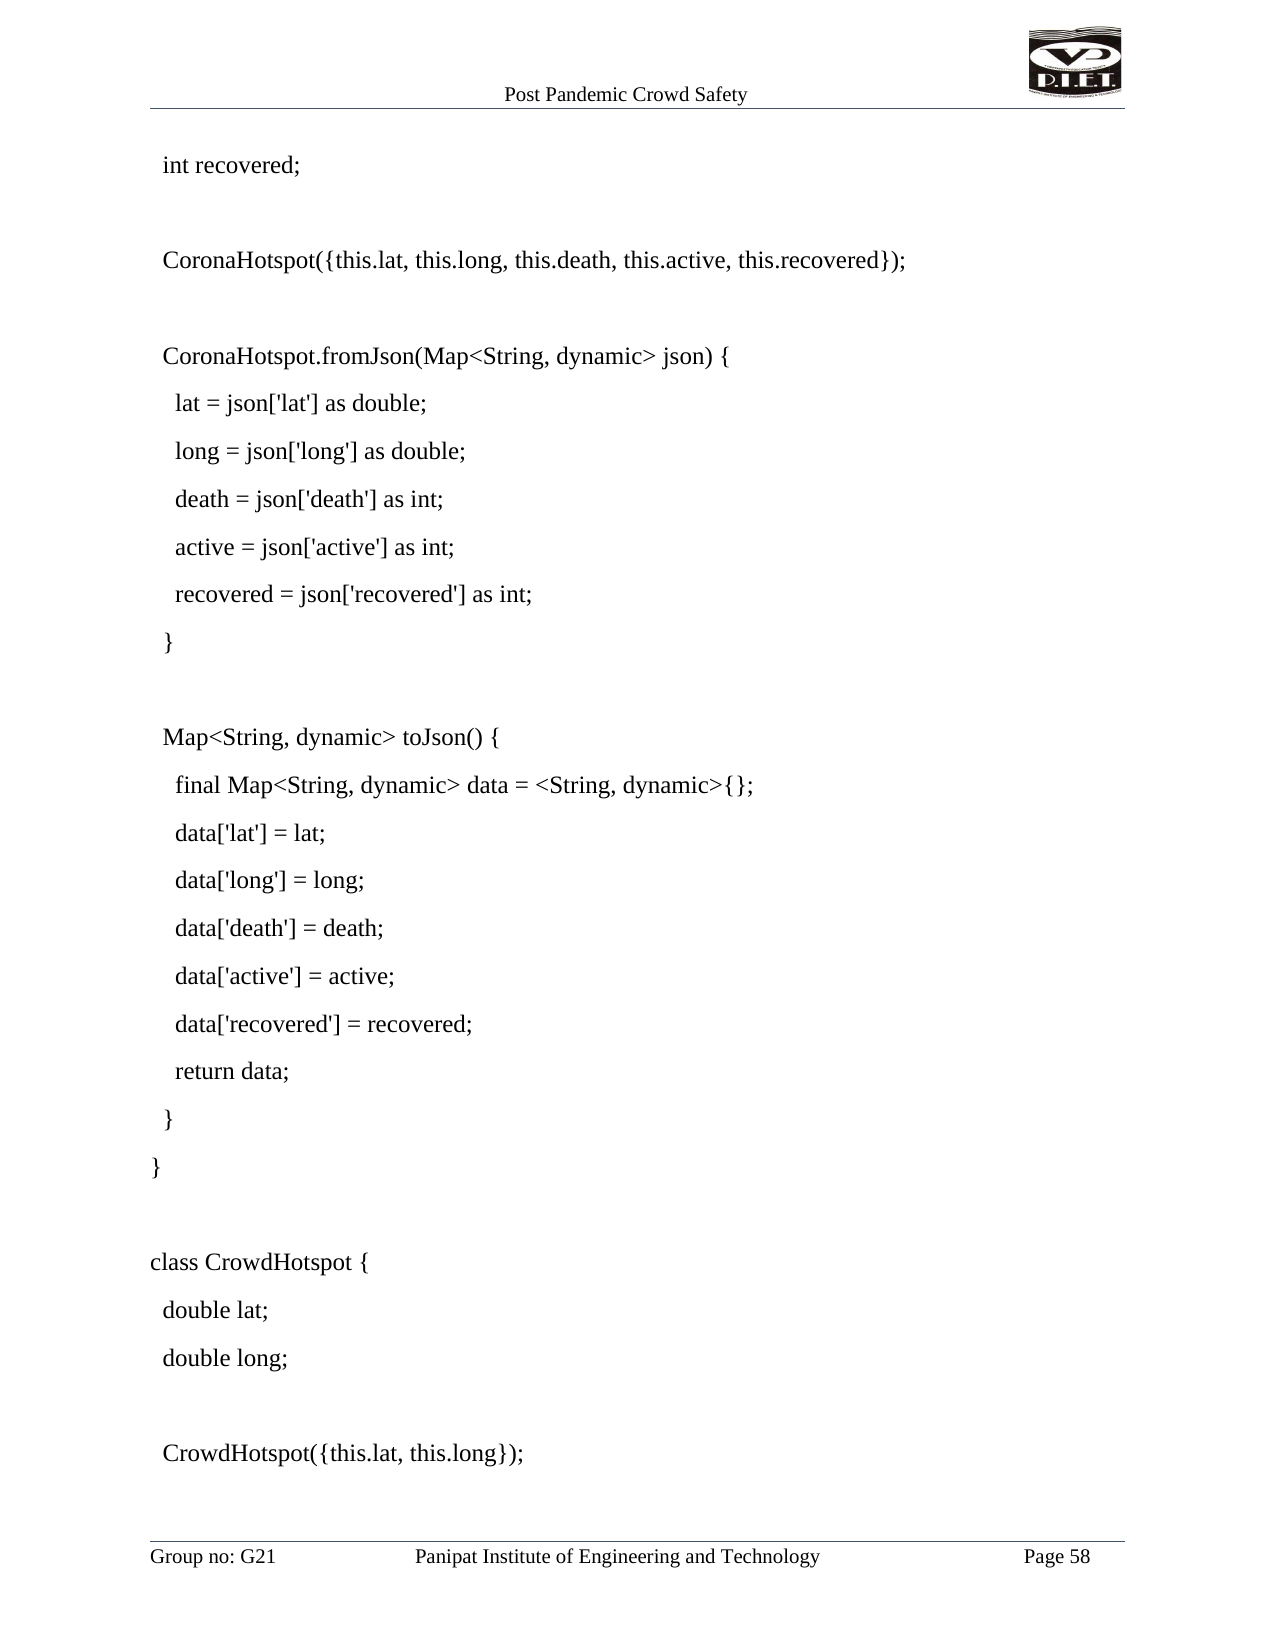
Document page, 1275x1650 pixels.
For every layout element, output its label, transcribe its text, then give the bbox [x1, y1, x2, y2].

text recovered = json['recovered'] as int; [150, 579, 1125, 608]
text data['recovered'] = recovered; [150, 1009, 1125, 1037]
text class CrowdHotspot { [150, 1247, 1125, 1276]
text } [150, 1152, 1125, 1181]
text final Map<String, dynamic> data = <String, dynamic>{}; [150, 770, 1125, 799]
text int recovered; [150, 150, 1125, 179]
picture [1029, 23, 1122, 101]
text CoronaHotspot.fromJson(Map<String, dynamic> json) { [150, 341, 1125, 369]
text death = json['death'] as int; [150, 484, 1125, 513]
text double long; [150, 1343, 1125, 1371]
text return data; [150, 1056, 1125, 1085]
text } [150, 1104, 1125, 1133]
text active = json['active'] as int; [150, 532, 1125, 560]
text data['death'] = death; [150, 913, 1125, 942]
text data['long'] = long; [150, 866, 1125, 894]
text Map<String, dynamic> toJson() { [150, 722, 1125, 751]
text CrowdHotspot({this.lat, this.long}); [150, 1438, 1125, 1467]
text CoronaHotspot({this.lat, this.long, this.death, this.active, this.recovered}); [150, 245, 1125, 274]
text data['active'] = active; [150, 961, 1125, 990]
text lat = json['lat'] as double; [150, 388, 1125, 417]
text data['lat'] = lat; [150, 818, 1125, 847]
text double lat; [150, 1295, 1125, 1324]
text } [150, 627, 1125, 656]
text long = json['long'] as double; [150, 436, 1125, 465]
